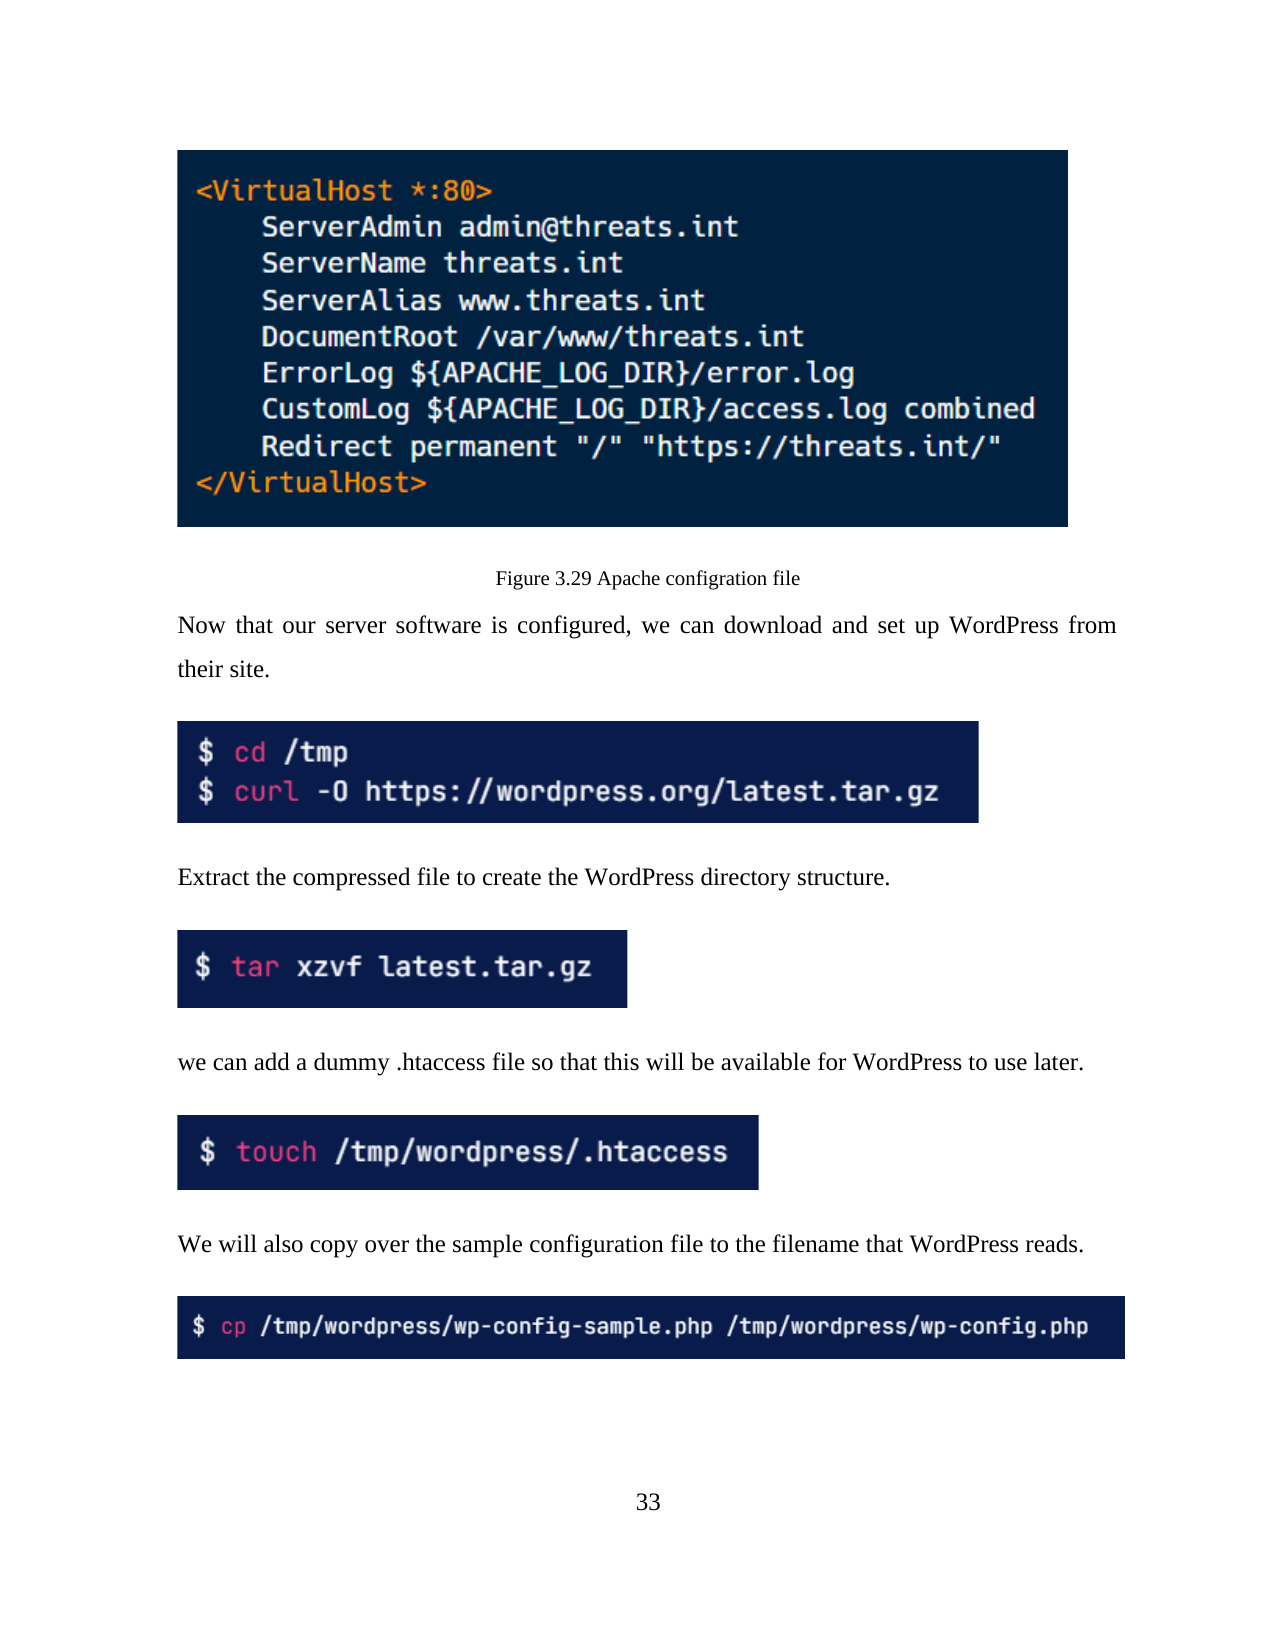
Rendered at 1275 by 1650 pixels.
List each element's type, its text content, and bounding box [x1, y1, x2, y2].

picture [177, 1296, 1125, 1359]
text Extract the compressed file to create the WordPress directory structure. [177, 862, 1118, 891]
text we can add a dummy .htaccess file so that this will be available for WordPress to use later. [177, 1047, 1118, 1076]
text We will also copy over the sample configuration file to the filename that WordPress reads. [177, 1229, 1118, 1258]
text Now that our server software is configured, we can download and set up WordPress from their site. [177, 611, 1118, 682]
picture [177, 1115, 759, 1190]
picture [177, 150, 1068, 527]
picture [177, 721, 979, 823]
picture [177, 930, 628, 1008]
